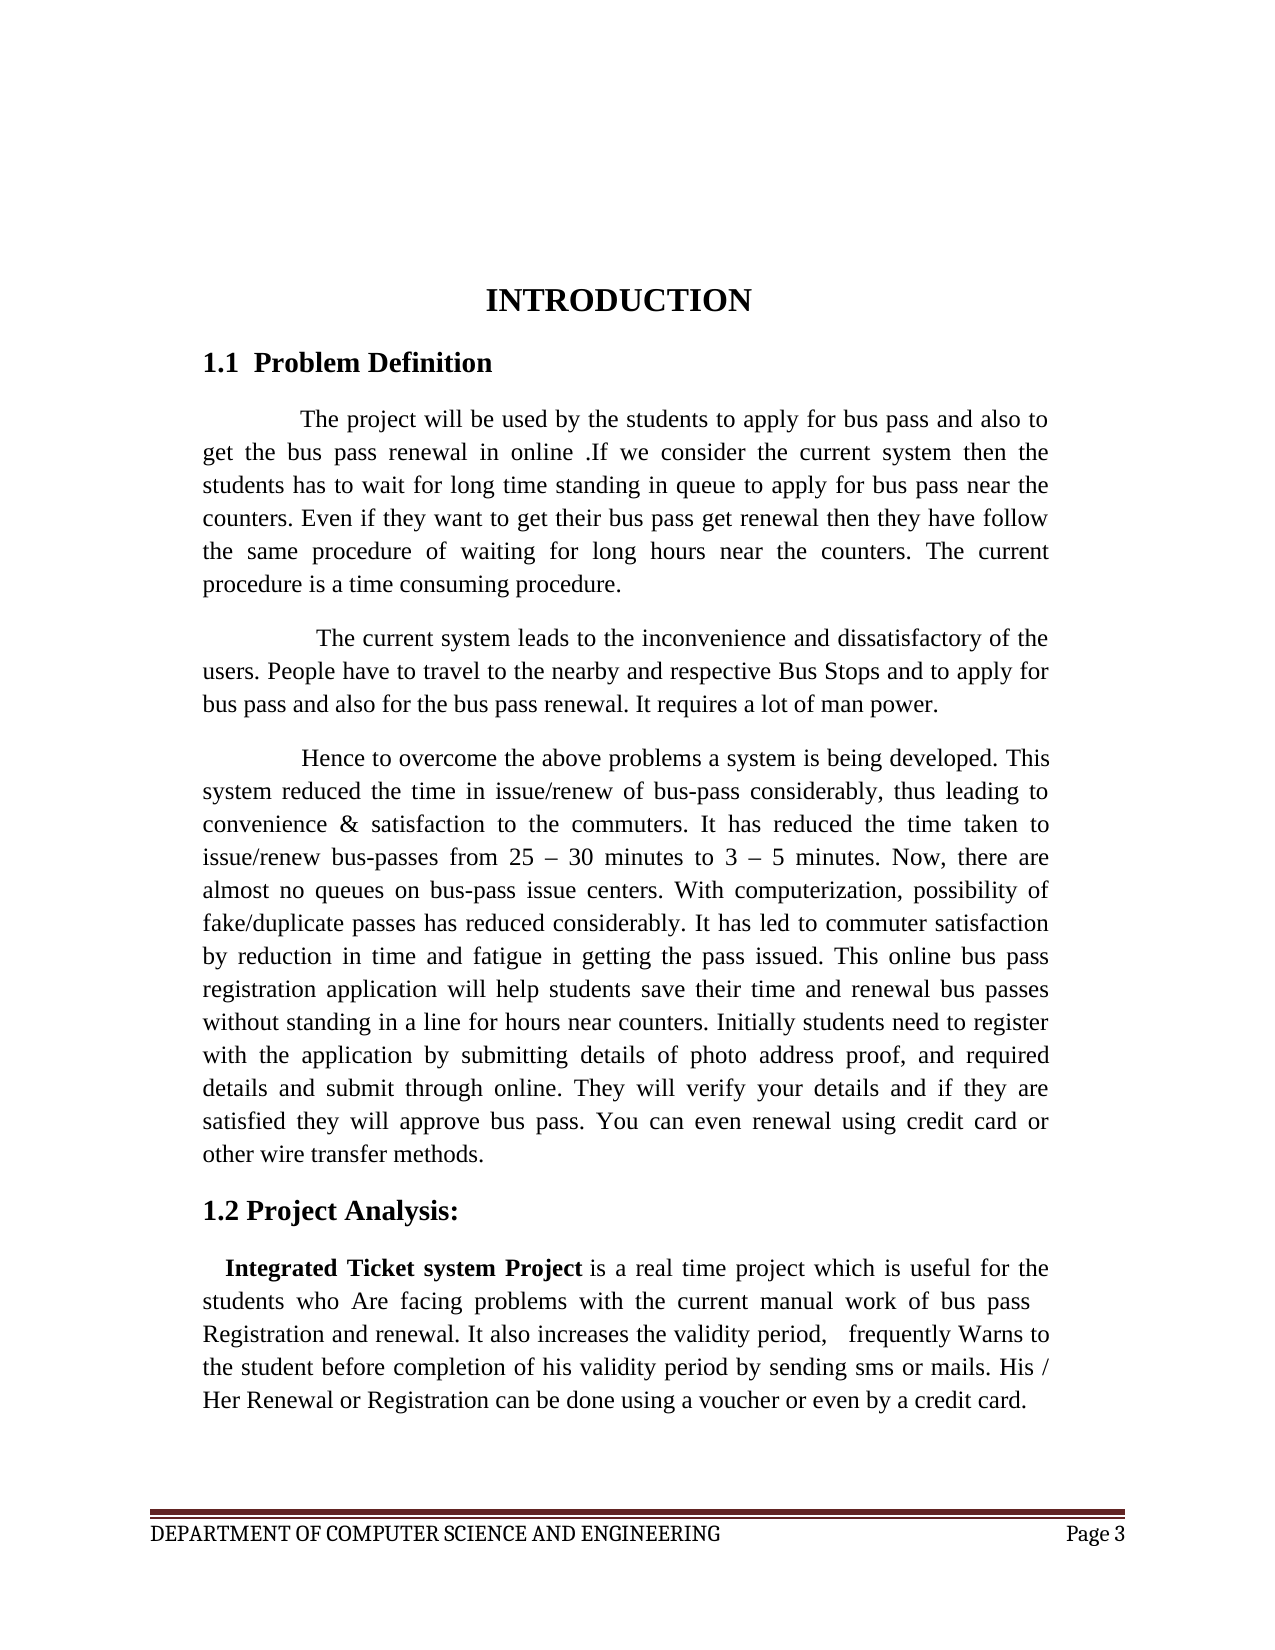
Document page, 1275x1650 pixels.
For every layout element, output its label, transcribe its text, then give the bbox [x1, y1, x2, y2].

text 1.2 Project Analysis: [202, 1193, 1050, 1227]
text The current system leads to the inconvenience and dissatisfactory of the users. People have to travel to the nearby and respective Bus Stops and to apply for bus pass and also for the bus pass renewal. It requires a lot of man power. [202, 623, 1050, 718]
text INTRODUCTION [187, 280, 1050, 318]
text 1.1 Problem Definition [202, 345, 1050, 378]
text The project will be used by the students to apply for bus pass and also to get the bus pass renewal in online .If we consider the current system then the students has to wait for long time standing in queue to apply for bus pass near the counters. Even if they want to get their bus pass get renewal then they have follow the same procedure of waiting for long hours near the counters. The current procedure is a time consuming procedure. [202, 404, 1050, 598]
text Integrated Ticket system Project is a real time project which is useful for the students who Are facing problems with the current manual work of bus pass Registration and renewal. It also increases the validity period, frequently Warns to the student before completion of his validity period by sending sms or mails. His / Her Renewal or Registration can be done using a voucher or even by a credit card. [202, 1253, 1050, 1413]
text Hence to overcome the above problems a system is being developed. This system reduced the time in issue/renew of bus-pass considerably, thus leading to convenience & satisfaction to the commuters. It has reduced the time taken to issue/renew bus-passes from 25 – 30 minutes to 3 – 5 minutes. Now, there are almost no queues on bus-pass issue centers. With computerization, possibility of fake/duplicate passes has reduced considerably. It has led to commuter satisfaction by reduction in time and fatigue in getting the pass issued. This online bus pass registration application will help students save their time and renewal bus passes without standing in a line for hours near counters. Initially students need to register with the application by submitting details of photo address proof, and required details and submit through online. They will verify your details and if they are satisfied they will approve bus pass. You can even renewal using credit card or other wire transfer methods. [202, 743, 1050, 1168]
